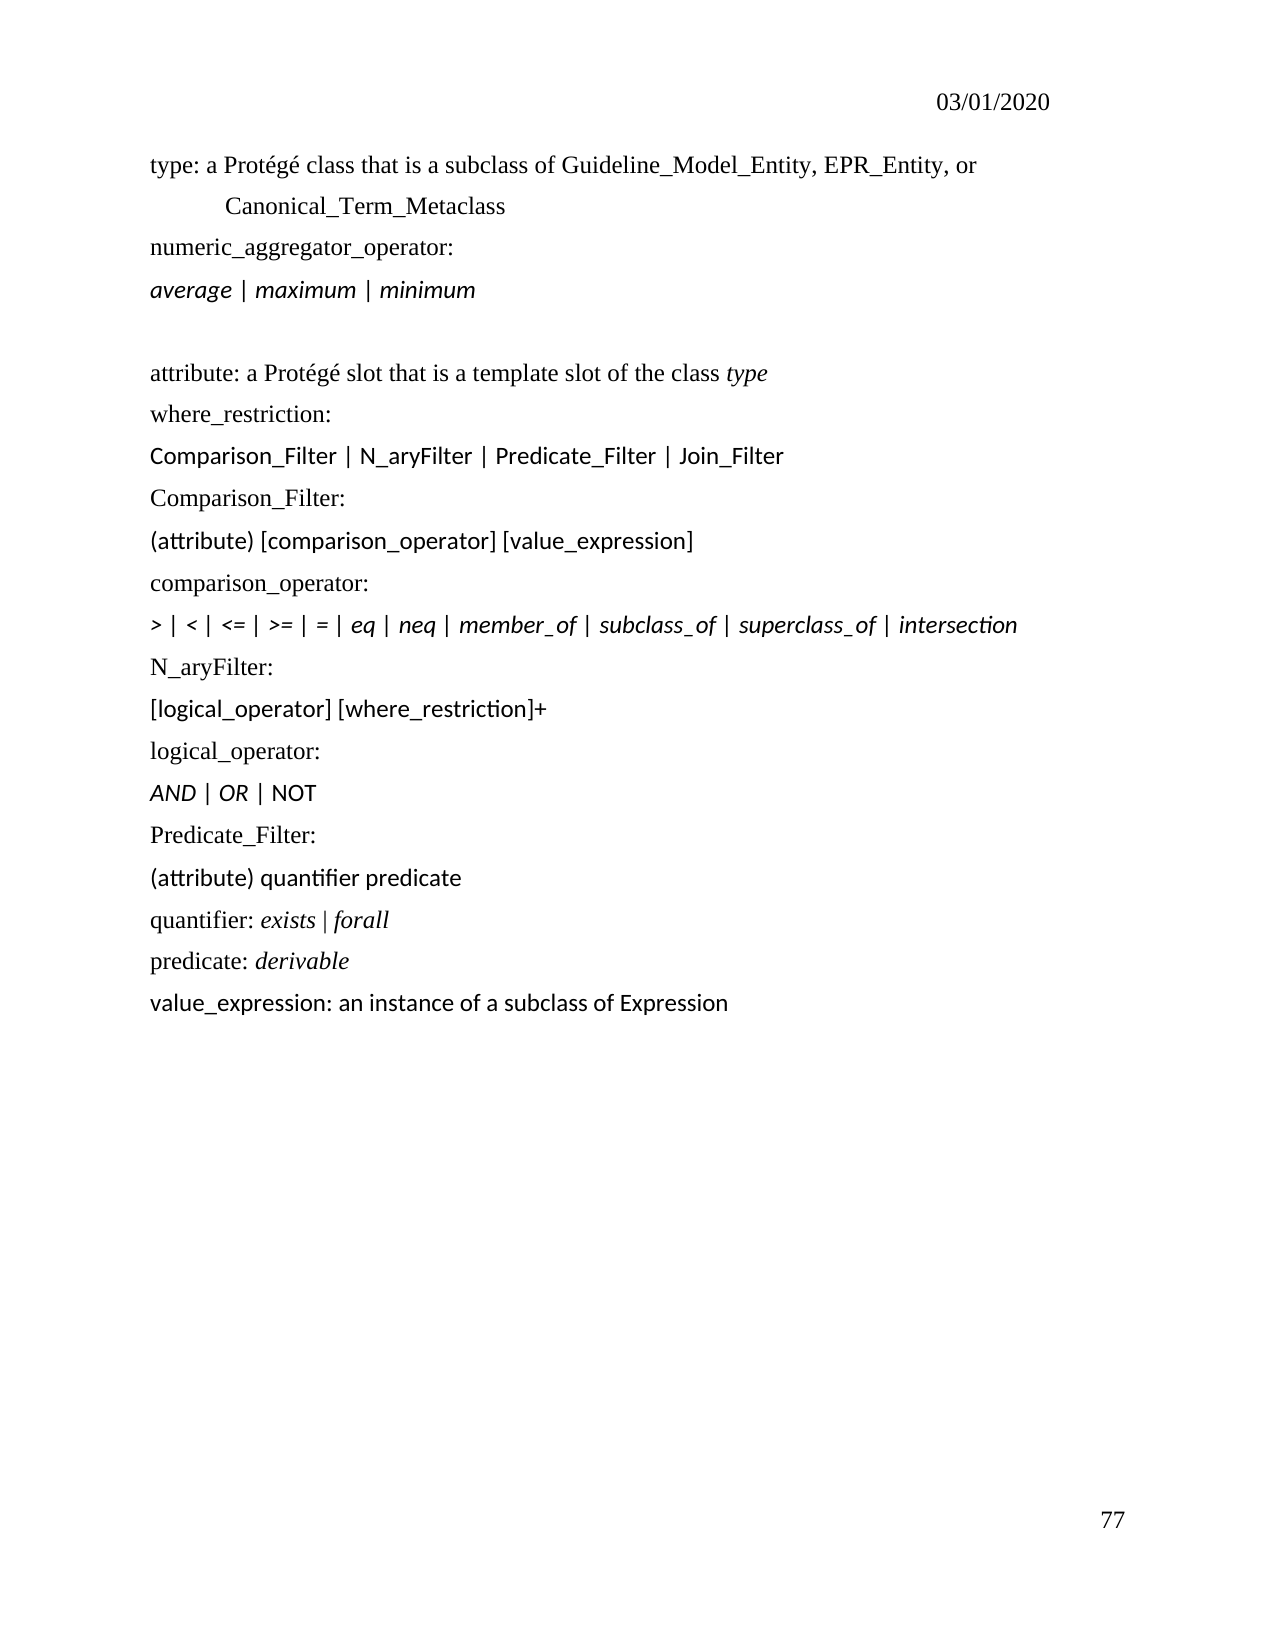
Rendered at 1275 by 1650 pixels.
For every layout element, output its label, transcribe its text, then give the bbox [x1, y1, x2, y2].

text Comparison_Filter: [150, 483, 1125, 512]
text value_expression: an instance of a subclass of Expression [150, 987, 1125, 1018]
text AND | OR | NOT [150, 778, 1125, 808]
text [logical_operator] [where_restriction]+ [150, 693, 1125, 724]
text numeric_aggregator_operator: [150, 232, 1125, 261]
text logical_operator: [150, 736, 1125, 765]
text quantifier: exists | forall [150, 905, 1125, 934]
text (attribute) [comparison_operator] [value_expression] [150, 525, 1125, 555]
text average | maximum | minimum [150, 274, 1125, 304]
text N_aryFilter: [150, 652, 1125, 681]
text Comparison_Filter | N_aryFilter | Predicate_Filter | Join_Filter [150, 441, 1125, 471]
text where_restriction: [150, 399, 1125, 428]
text Canonical_Term_Metaclass [150, 191, 1125, 220]
text Predicate_Filter: [150, 821, 1125, 849]
text attribute: a Protégé slot that is a template slot of the class type [150, 358, 1125, 387]
text predicate: derivable [150, 946, 1125, 975]
text > | < | <= | >= | = | eq | neq | member_of | subclass_of | superclass_of | intersection [150, 609, 1125, 639]
text comparison_operator: [150, 568, 1125, 597]
text (attribute) quantifier predicate [150, 862, 1125, 892]
text type: a Protégé class that is a subclass of Guideline_Model_Entity, EPR_Entity, or [150, 150, 1125, 179]
